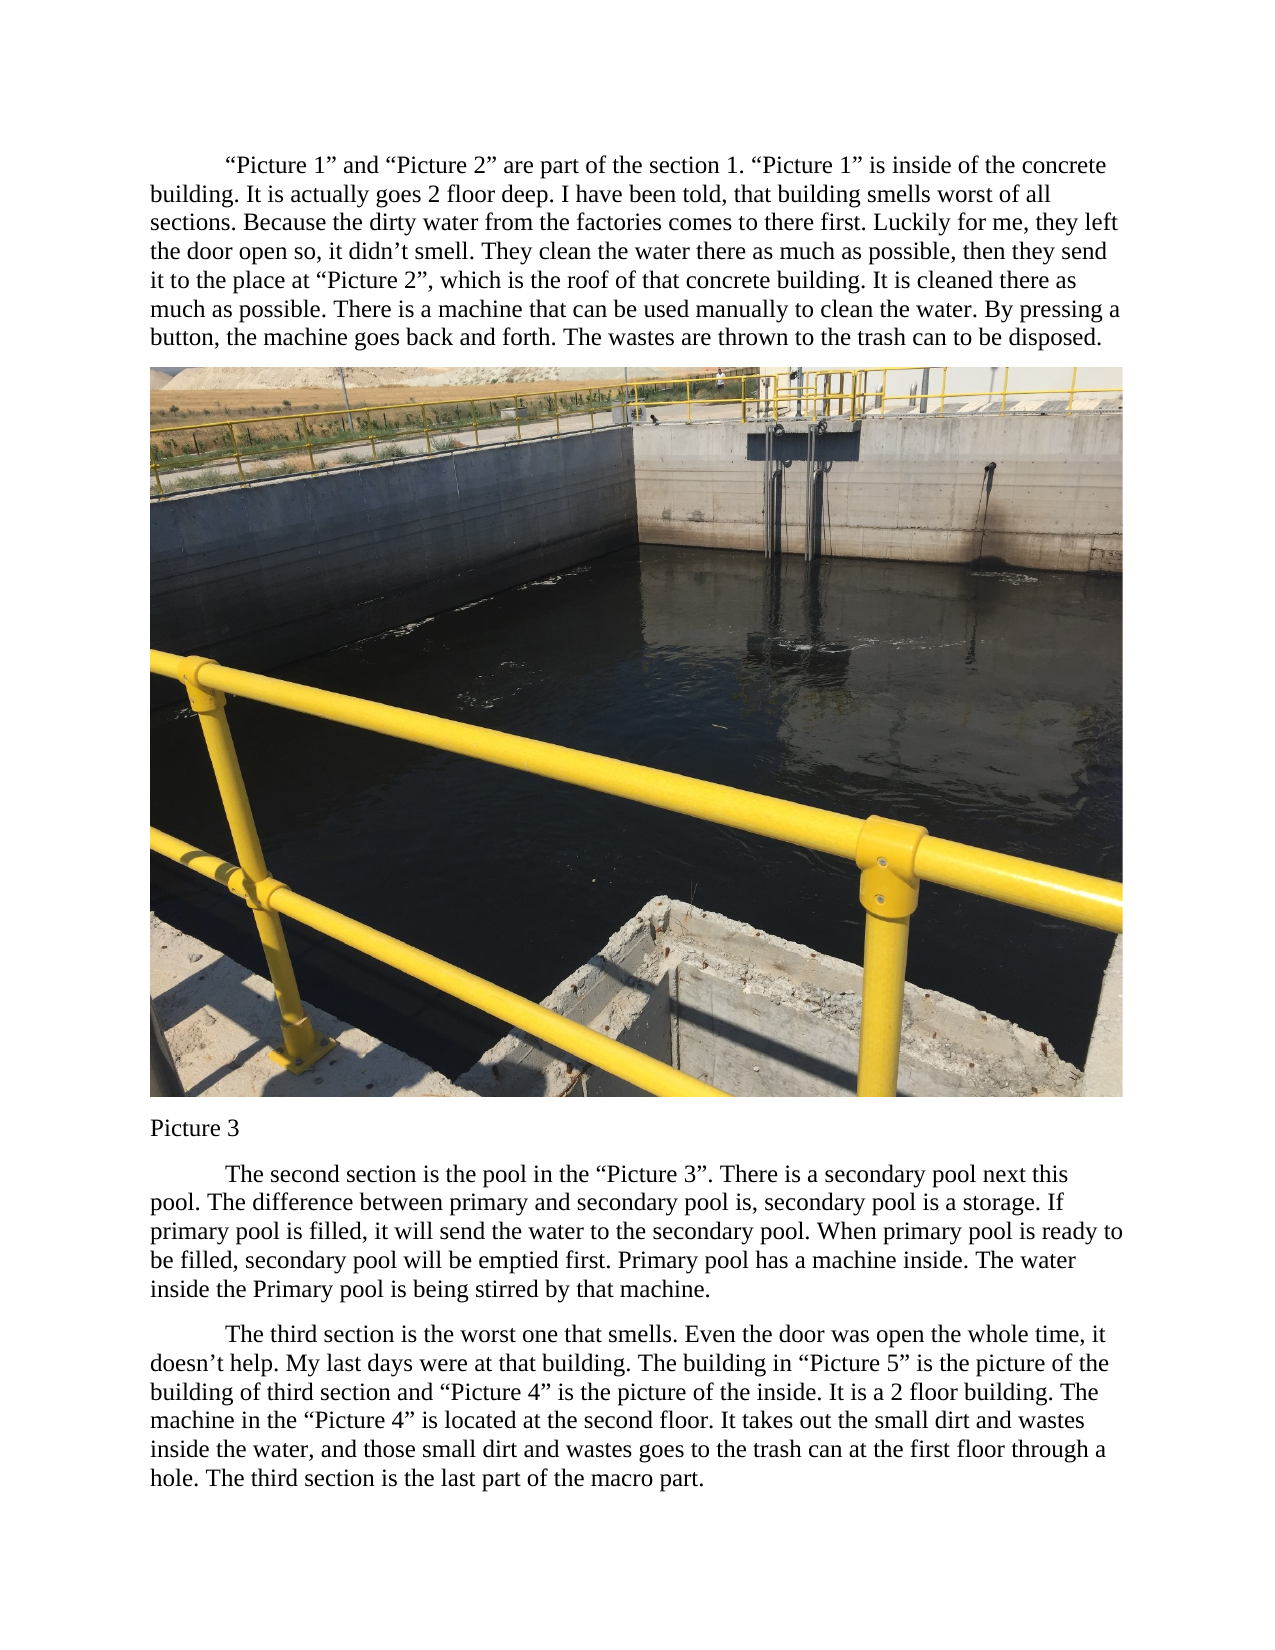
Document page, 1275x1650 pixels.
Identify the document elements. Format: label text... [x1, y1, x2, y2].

text The third section is the worst one that smells. Even the door was open the whole time, it doesn’t help. My last days were at that building. The building in “Picture 5” is the picture of the building of third section and “Picture 4” is the picture of the inside. It is a 2 floor building. The machine in the “Picture 4” is located at the second floor. It takes out the small dirt and wastes inside the water, and those small dirt and wastes goes to the trash can at the first floor through a hole. The third section is the last part of the macro part. [150, 1319, 1125, 1492]
text Picture 3 [150, 1113, 1125, 1142]
text The second section is the pool in the “Picture 3”. There is a secondary pool next this pool. The difference between primary and secondary pool is, secondary pool is a storage. If primary pool is filled, it will send the water to the secondary pool. When primary pool is ready to be filled, secondary pool will be emptied first. Primary pool has a machine inside. The water inside the Primary pool is being stirred by that machine. [150, 1159, 1125, 1302]
text “Picture 1” and “Picture 2” are part of the section 1. “Picture 1” is inside of the concrete building. It is actually goes 2 floor deep. I have been told, that building smells worst of all sections. Because the dirty water from the factories comes to there first. Luckily for me, they left the door open so, it didn’t smell. They clean the water there as much as possible, then they send it to the place at “Picture 2”, which is the roof of that concrete building. It is cleaned there as much as possible. There is a machine that can be used manually to clean the water. By pressing a button, the machine goes back and forth. The wastes are thrown to the trash can to be disposed. [150, 150, 1125, 351]
picture [150, 367, 1123, 1097]
